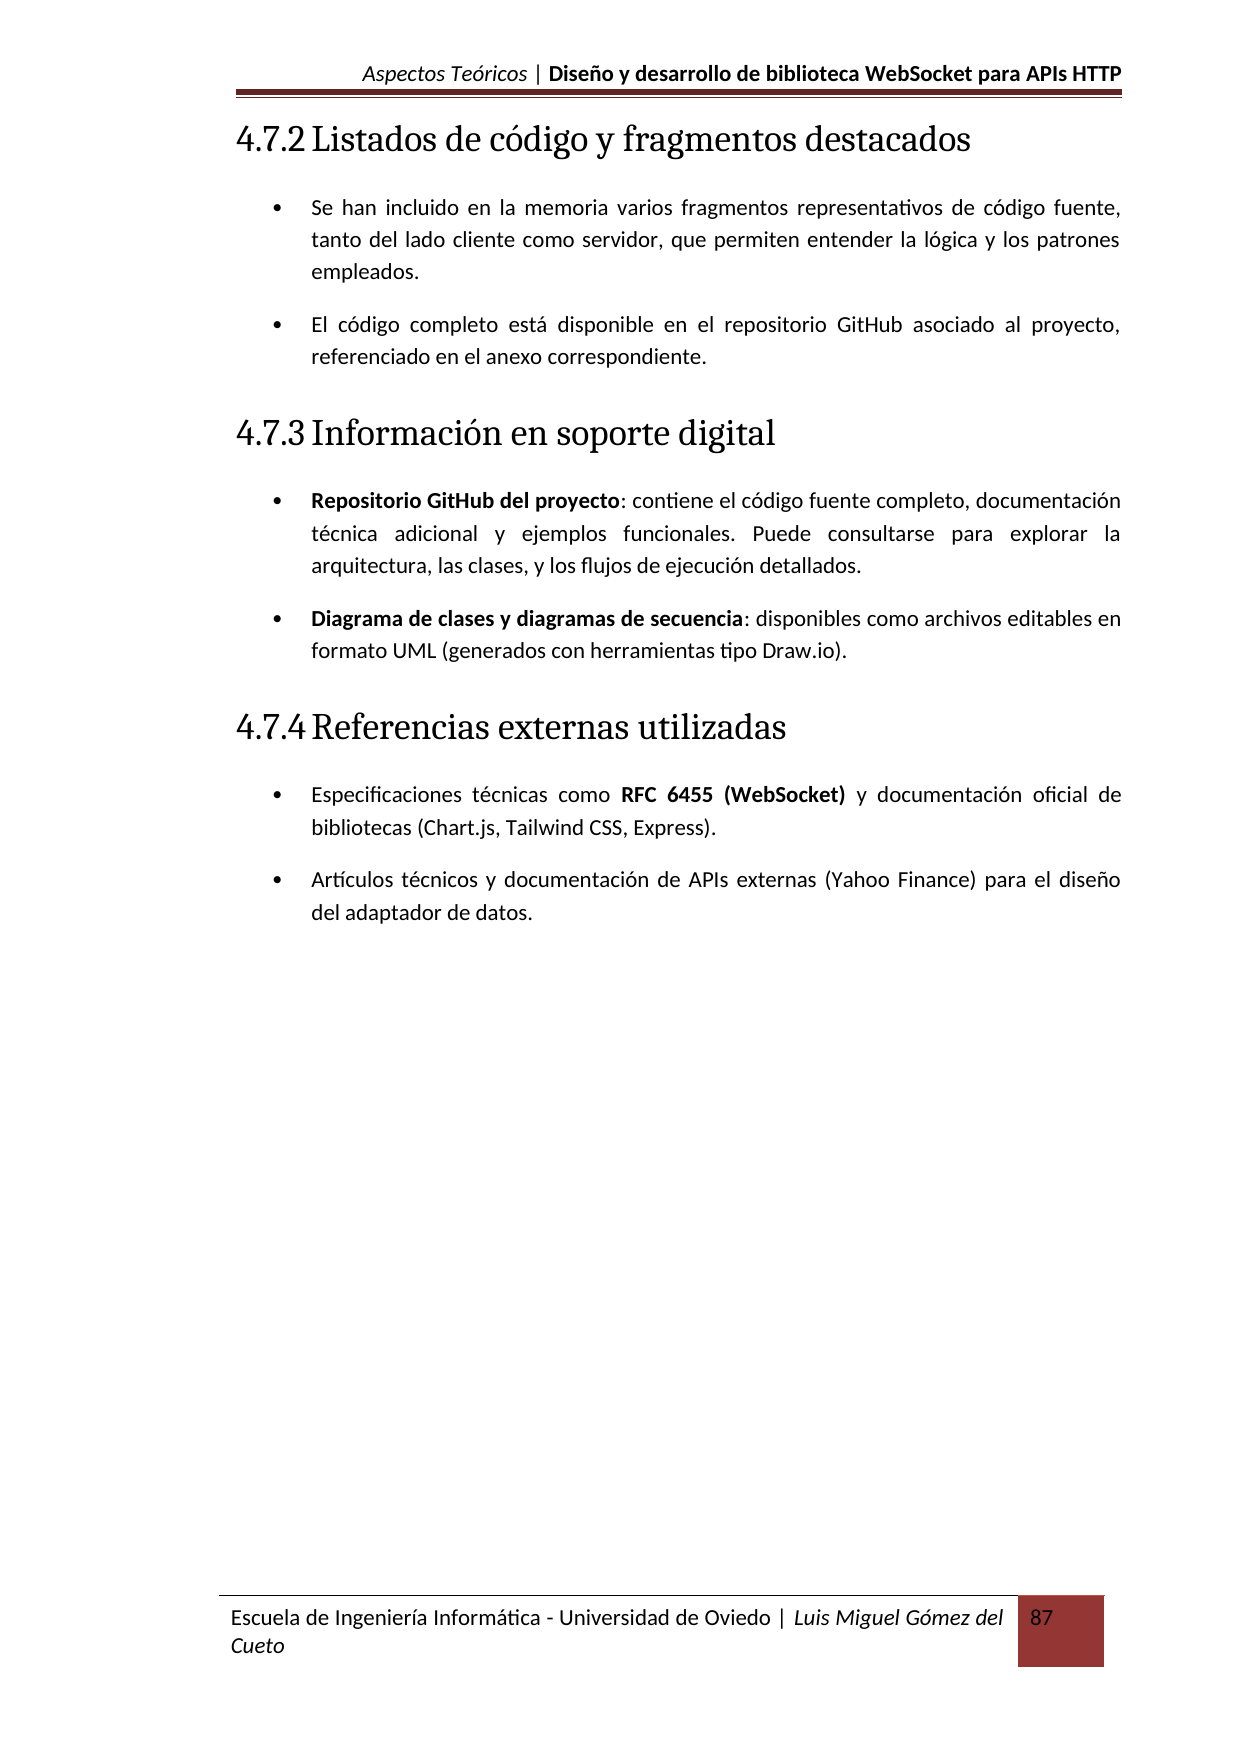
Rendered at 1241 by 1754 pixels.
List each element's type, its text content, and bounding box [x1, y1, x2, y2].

list Se han incluido en la memoria varios fragmentos representativos de código fuente, tanto del lado cliente como servidor, que permiten entender la lógica y los patrones empleados. [274, 193, 1122, 285]
list Repositorio GitHub del proyecto: contiene el código fuente completo, documentación técnica adicional y ejemplos funcionales. Puede consultarse para explorar la arquitectura, las clases, y los flujos de ejecución detallados. [274, 487, 1122, 579]
list Especificaciones técnicas como RFC 6455 (WebSocket) y documentación oficial de bibliotecas (Chart.js, Tailwind CSS, Express). [274, 780, 1122, 841]
subtitle Listados de código y fragmentos destacados [236, 118, 1122, 161]
list Artículos técnicos y documentación de APIs externas (Yahoo Finance) para el diseño del adaptador de datos. [274, 866, 1122, 926]
list El código completo está disponible en el repositorio GitHub asociado al proyecto, referenciado en el anexo correspondiente. [274, 310, 1122, 370]
subtitle Referencias externas utilizadas [236, 706, 1122, 749]
list Diagrama de clases y diagramas de secuencia: disponibles como archivos editables en formato UML (generados con herramientas tipo Draw.io). [274, 604, 1122, 664]
subtitle Información en soporte digital [236, 412, 1122, 455]
